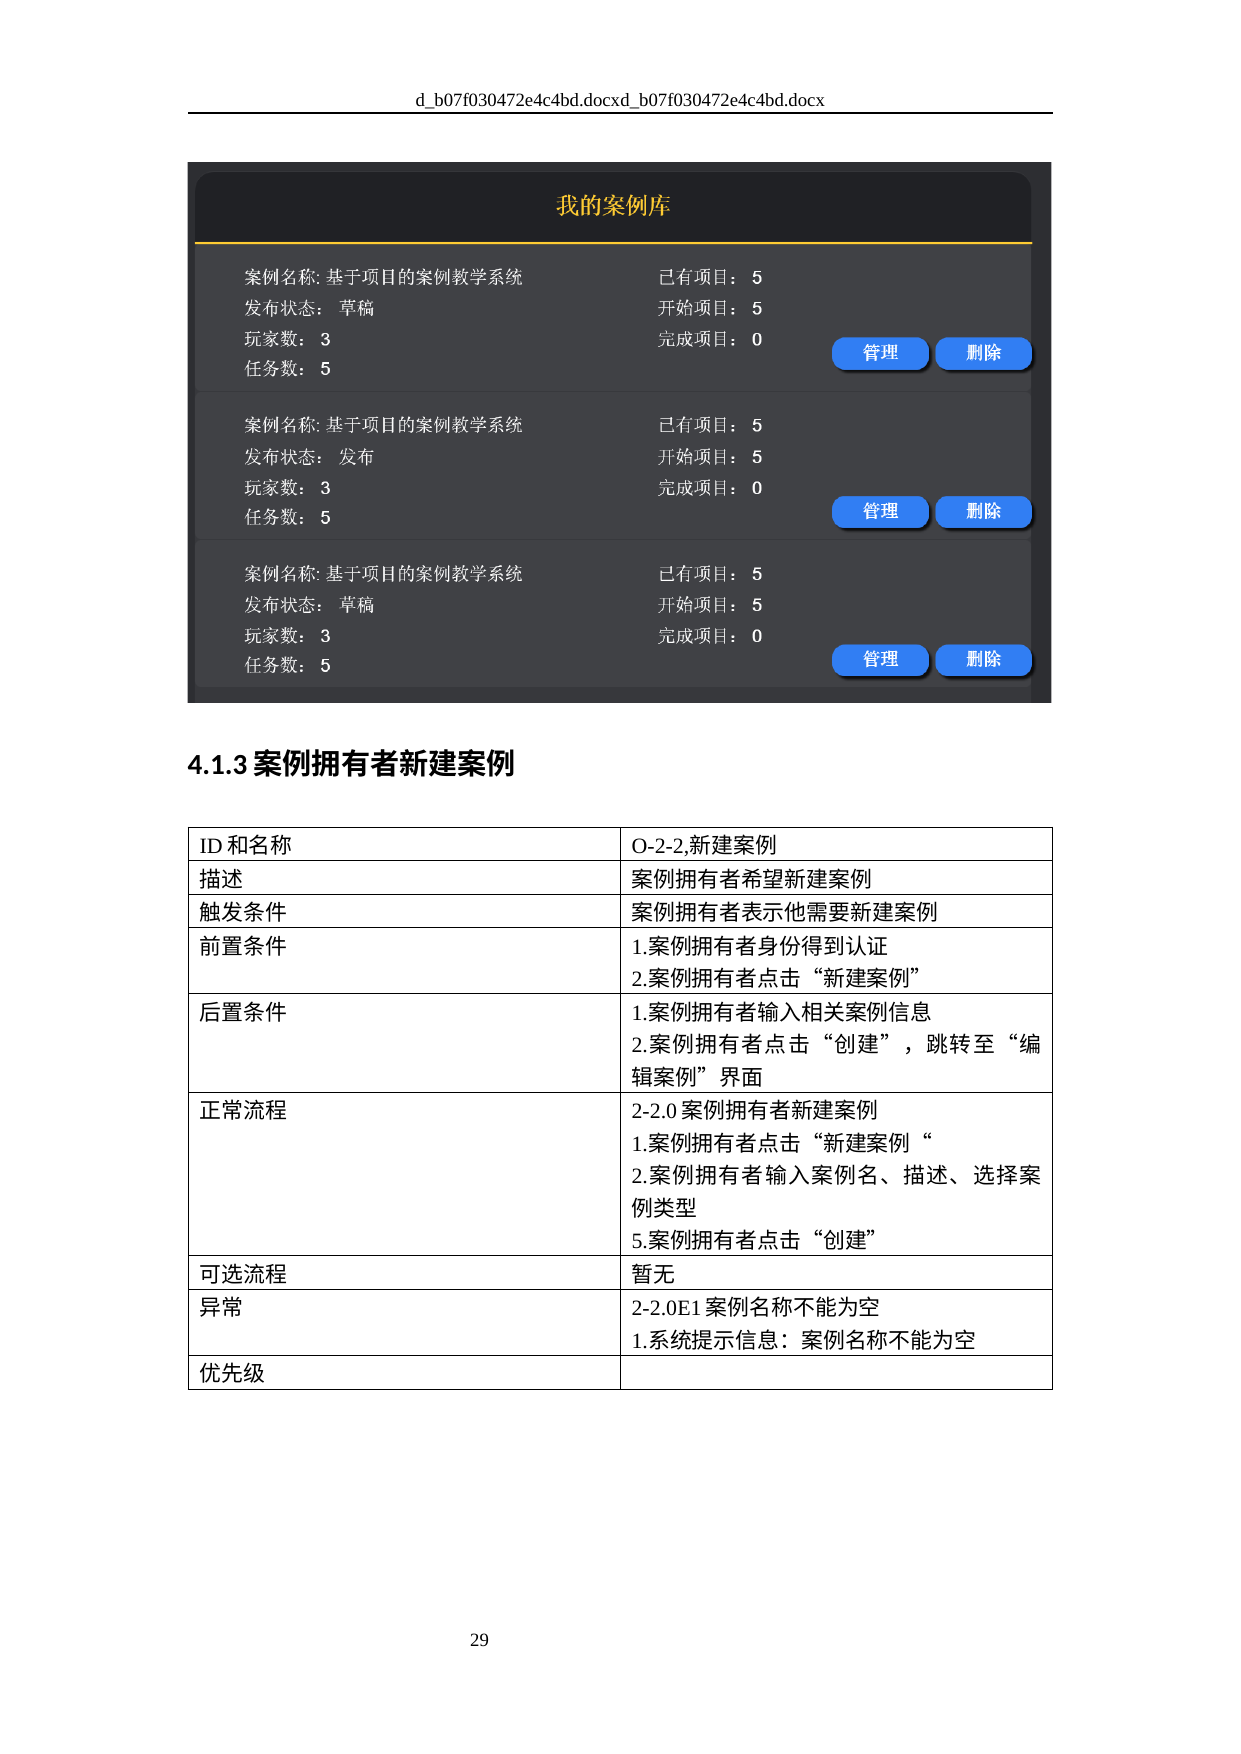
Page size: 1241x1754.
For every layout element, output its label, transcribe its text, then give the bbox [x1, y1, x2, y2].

table_cell 异常 [189, 1290, 620, 1355]
table_cell 1.案例拥有者输入相关案例信息 2.案例拥有者点击“创建”，跳转至“编辑案例”界面 [621, 994, 1052, 1092]
table_cell 2-2.0案例拥有者新建案例 1.案例拥有者点击“新建案例“ 2.案例拥有者输入案例名、描述、选择案例类型 5.案例拥有者点击“创建” [621, 1093, 1052, 1255]
table_cell 1.案例拥有者身份得到认证 2.案例拥有者点击“新建案例” [621, 928, 1052, 993]
subtitle 4.1.3案例拥有者新建案例 [187, 729, 1053, 794]
table_header ID和名称 [189, 828, 620, 860]
table_cell 后置条件 [189, 994, 620, 1092]
table_cell 案例拥有者表示他需要新建案例 [621, 895, 1052, 927]
table_cell 描述 [189, 861, 620, 894]
table_cell 优先级 [189, 1356, 620, 1388]
table_cell 2-2.0E1案例名称不能为空 1.系统提示信息：案例名称不能为空 [621, 1290, 1052, 1355]
table_cell 案例拥有者希望新建案例 [621, 861, 1052, 894]
table_header O-2-2,新建案例 [621, 828, 1052, 860]
table_cell 触发条件 [189, 895, 620, 927]
table_cell [621, 1356, 1052, 1388]
picture [187, 162, 1052, 703]
table_cell 可选流程 [189, 1256, 620, 1289]
table_cell 正常流程 [189, 1093, 620, 1255]
table_cell 暂无 [621, 1256, 1052, 1289]
table_cell 前置条件 [189, 928, 620, 993]
